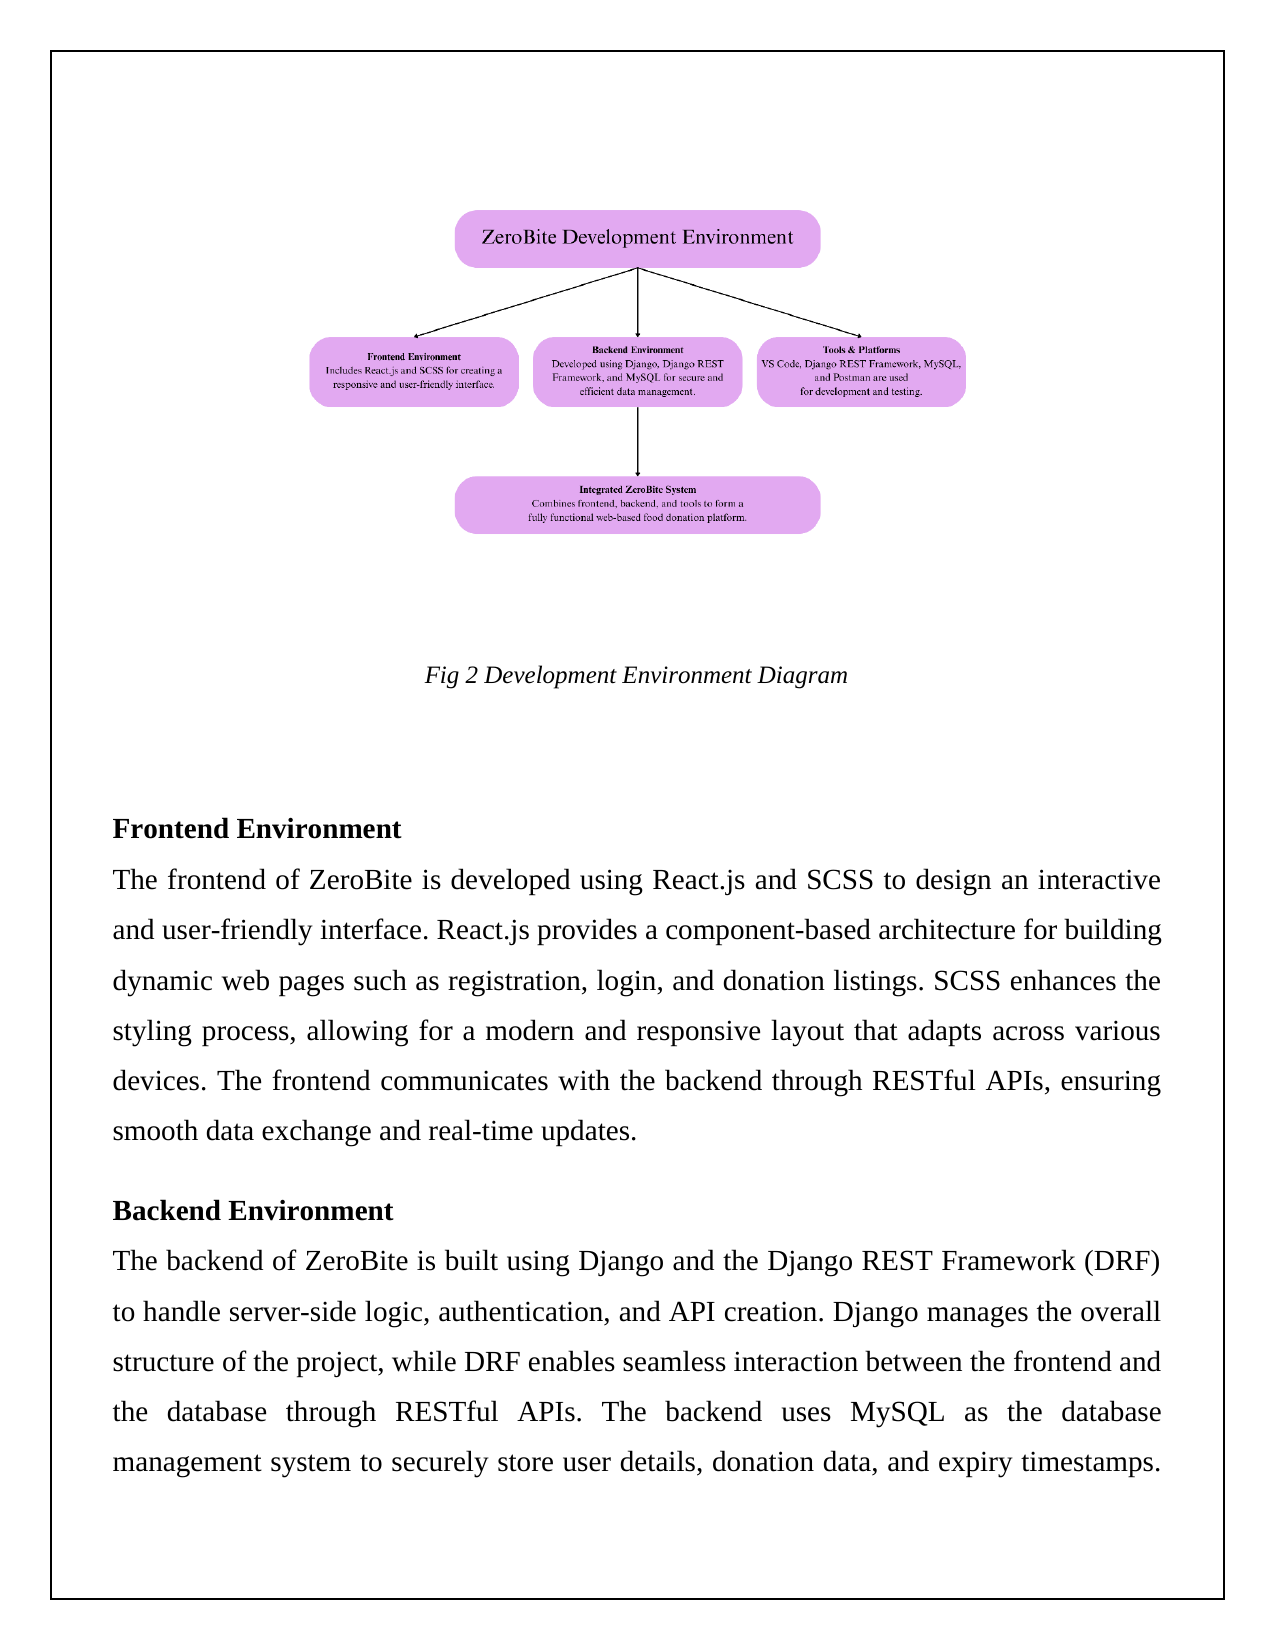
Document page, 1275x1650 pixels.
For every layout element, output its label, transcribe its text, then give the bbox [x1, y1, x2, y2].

text Fig 2 Development Environment Diagram [112, 660, 1162, 689]
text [112, 1193, 1162, 1478]
picture [297, 150, 978, 631]
text Frontend Environment The frontend of ZeroBite is developed using React.js and SCSS to design an interactive and user-friendly interface. React.js provides a component-based architecture for building dynamic web pages such as registration, login, and donation listings. SCSS enhances the styling process, allowing for a modern and responsive layout that adapts across various devices. The frontend communicates with the backend through RESTful APIs, ensuring smooth data exchange and real-time updates. [112, 812, 1162, 1147]
